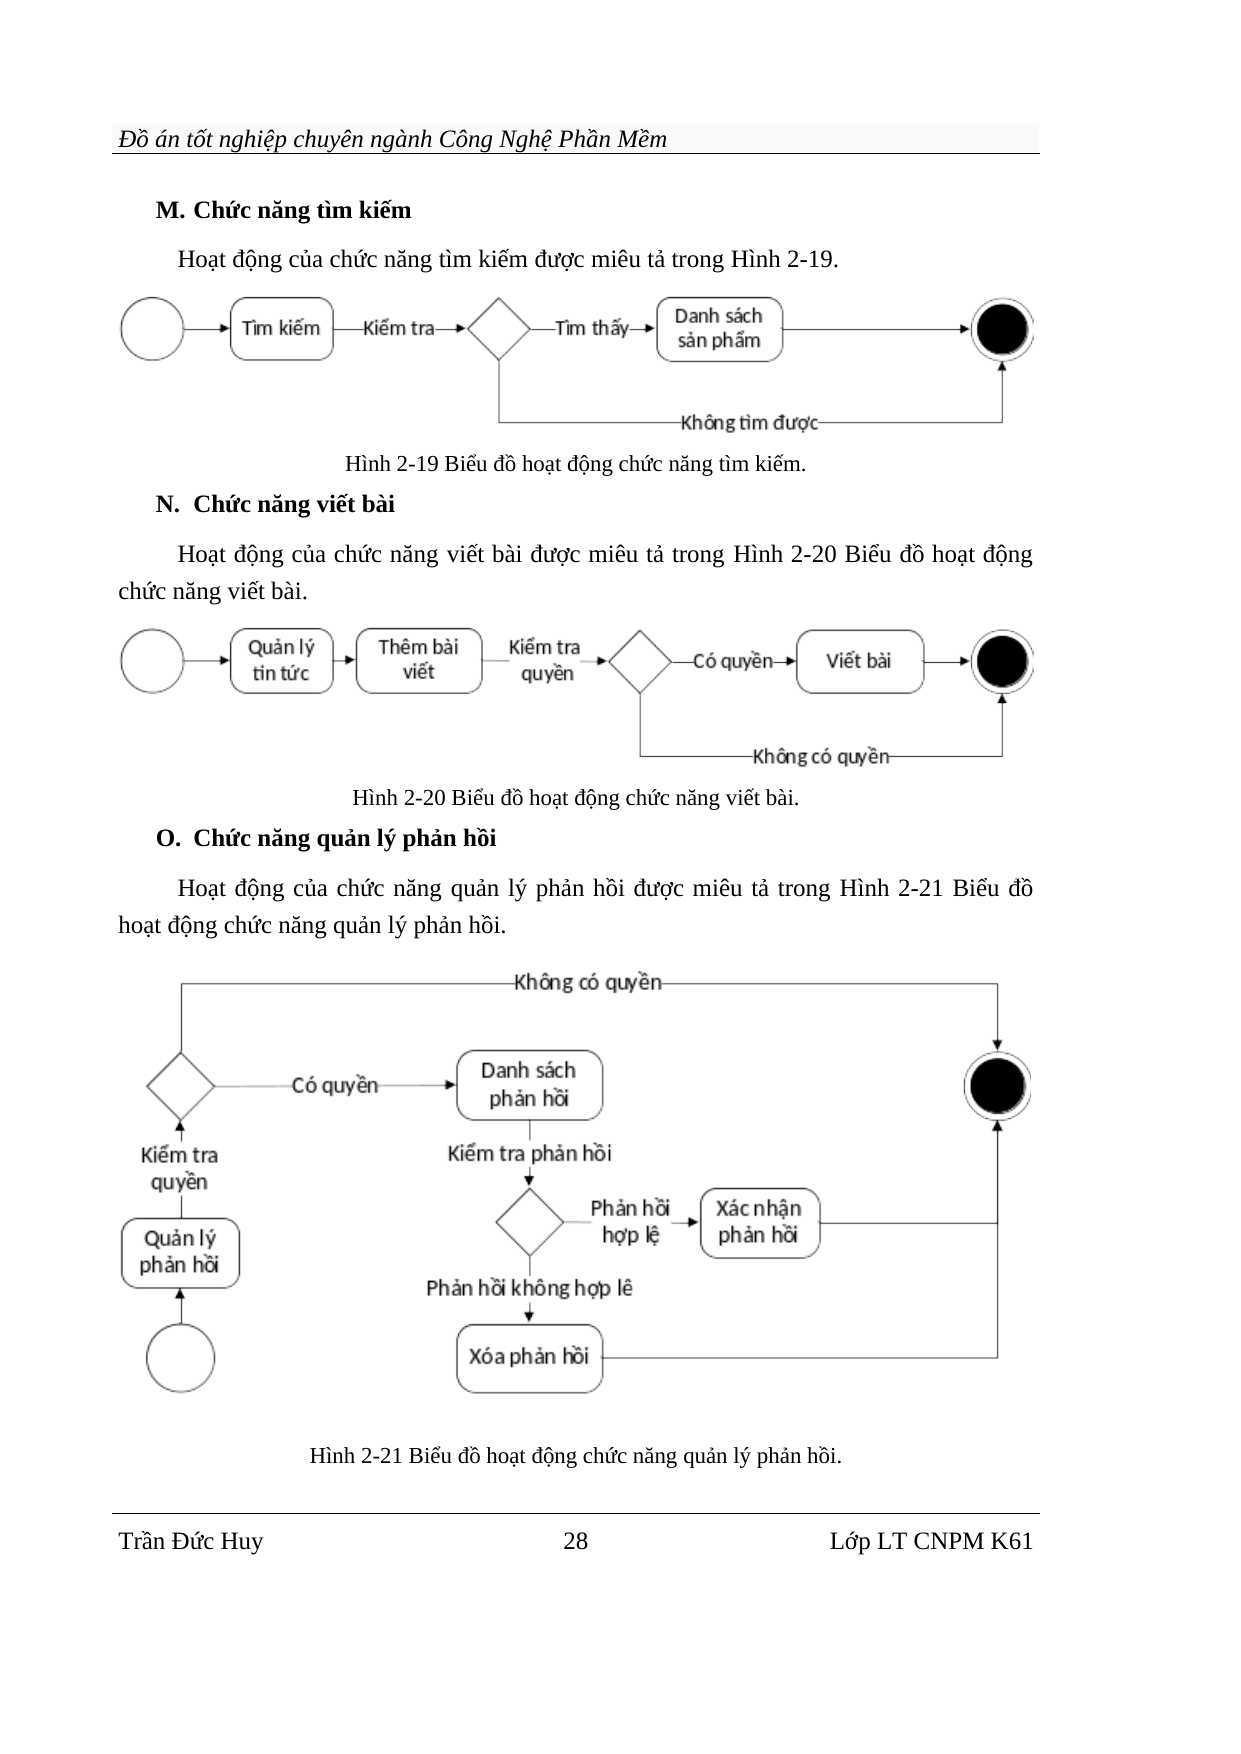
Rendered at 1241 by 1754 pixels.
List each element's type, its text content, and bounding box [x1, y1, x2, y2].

subtitle Chức năng quản lý phản hồi [156, 823, 1033, 852]
text Hình 2-20 Biểu đồ hoạt động chức năng viết bài. [118, 784, 1033, 811]
subtitle Chức năng tìm kiếm [156, 195, 1033, 223]
text Hình 2-19 Biểu đồ hoạt động chức năng tìm kiếm. [118, 450, 1033, 477]
text Hoạt động của chức năng quản lý phản hồi được miêu tả trong Hình 2-21 Biểu đồ hoạt động chức năng quản lý phản hồi. [118, 873, 1033, 939]
text Hoạt động của chức năng tìm kiếm được miêu tả trong Hình 2-19. [118, 244, 1033, 273]
text Hoạt động của chức năng viết bài được miêu tả trong Hình 2-20 Biểu đồ hoạt động chức năng viết bài. [118, 539, 1033, 605]
text Hình 2-21 Biểu đồ hoạt động chức năng quản lý phản hồi. [118, 1442, 1033, 1468]
subtitle Chức năng viết bài [156, 489, 1033, 518]
